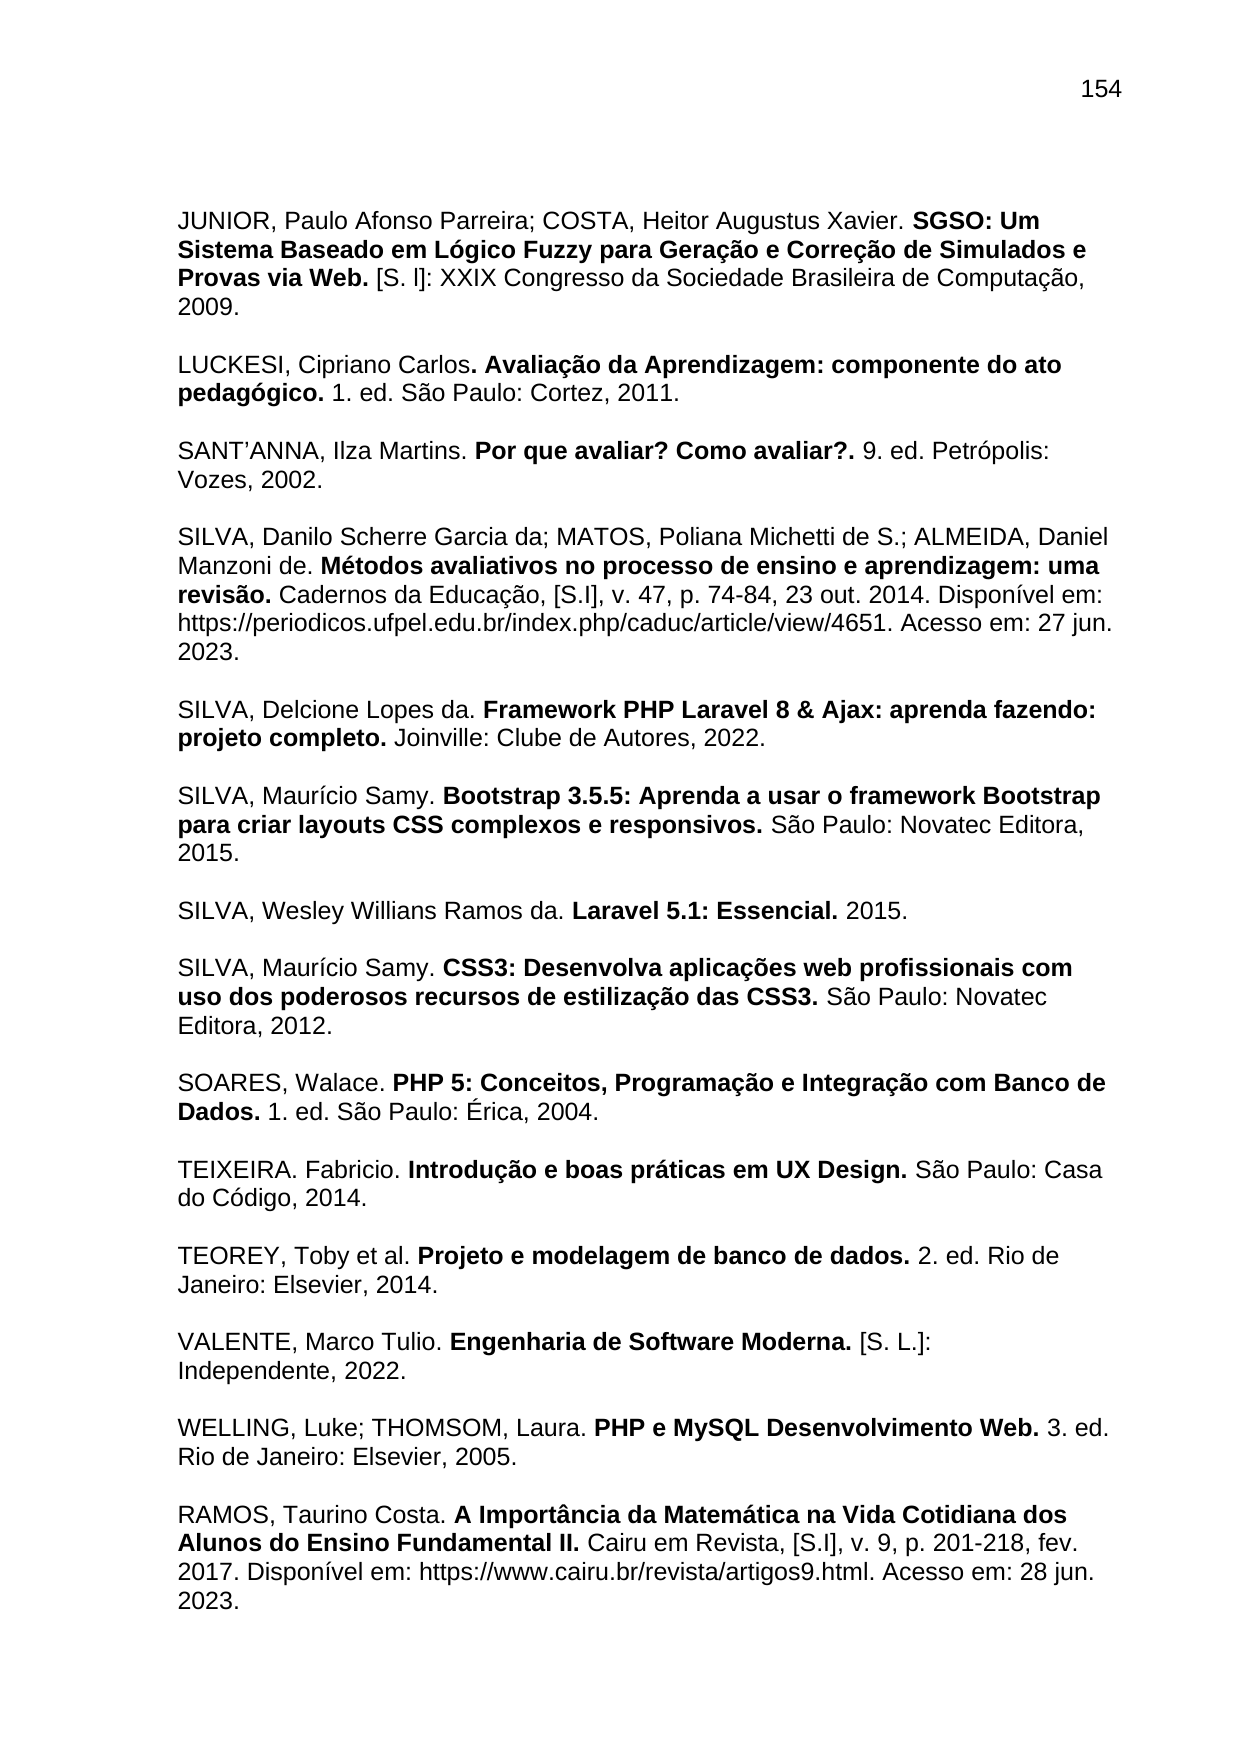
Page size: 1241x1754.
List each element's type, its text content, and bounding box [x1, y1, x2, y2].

text SILVA, Maurício Samy. Bootstrap 3.5.5: Aprenda a usar o framework Bootstrap para criar layouts CSS complexos e responsivos. São Paulo: Novatec Editora, 2015. [177, 781, 1122, 867]
text TEIXEIRA. Fabricio. Introdução e boas práticas em UX Design. São Paulo: Casa do Código, 2014. [177, 1155, 1122, 1212]
text SILVA, Wesley Willians Ramos da. Laravel 5.1: Essencial. 2015. [177, 896, 1122, 925]
text RAMOS, Taurino Costa. A Importância da Matemática na Vida Cotidiana dos Alunos do Ensino Fundamental II. Cairu em Revista, [S.I], v. 9, p. 201-218, fev. 2017. Disponível em: https://www.cairu.br/revista/artigos9.html. Acesso em: 28 jun. 2023. [177, 1500, 1122, 1615]
text LUCKESI, Cipriano Carlos. Avaliação da Aprendizagem: componente do ato pedagógico. 1. ed. São Paulo: Cortez, 2011. [177, 350, 1122, 407]
text SOARES, Walace. PHP 5: Conceitos, Programação e Integração com Banco de Dados. 1. ed. São Paulo: Érica, 2004. [177, 1068, 1122, 1126]
text SILVA, Danilo Scherre Garcia da; MATOS, Poliana Michetti de S.; ALMEIDA, Daniel Manzoni de. Métodos avaliativos no processo de ensino e aprendizagem: uma revisão. Cadernos da Educação, [S.I], v. 47, p. 74-84, 23 out. 2014. Disponível em: https://periodicos.ufpel.edu.br/index.php/caduc/article/view/4651. Acesso em: 27 jun. 2023. [177, 522, 1122, 666]
text VALENTE, Marco Tulio. Engenharia de Software Moderna. [S. L.]: Independente, 2022. [177, 1327, 1122, 1385]
text SANT’ANNA, Ilza Martins. Por que avaliar? Como avaliar?. 9. ed. Petrópolis: Vozes, 2002. [177, 436, 1122, 493]
text WELLING, Luke; THOMSOM, Laura. PHP e MySQL Desenvolvimento Web. 3. ed. Rio de Janeiro: Elsevier, 2005. [177, 1413, 1122, 1471]
text TEOREY, Toby et al. Projeto e modelagem de banco de dados. 2. ed. Rio de Janeiro: Elsevier, 2014. [177, 1241, 1122, 1298]
text SILVA, Maurício Samy. CSS3: Desenvolva aplicações web profissionais com uso dos poderosos recursos de estilização das CSS3. São Paulo: Novatec Editora, 2012. [177, 953, 1122, 1040]
text JUNIOR, Paulo Afonso Parreira; COSTA, Heitor Augustus Xavier. SGSO: Um Sistema Baseado em Lógico Fuzzy para Geração e Correção de Simulados e Provas via Web. [S. l]: XXIX Congresso da Sociedade Brasileira de Computação, 2009. [177, 206, 1122, 321]
text SILVA, Delcione Lopes da. Framework PHP Laravel 8 & Ajax: aprenda fazendo: projeto completo. Joinville: Clube de Autores, 2022. [177, 695, 1122, 752]
